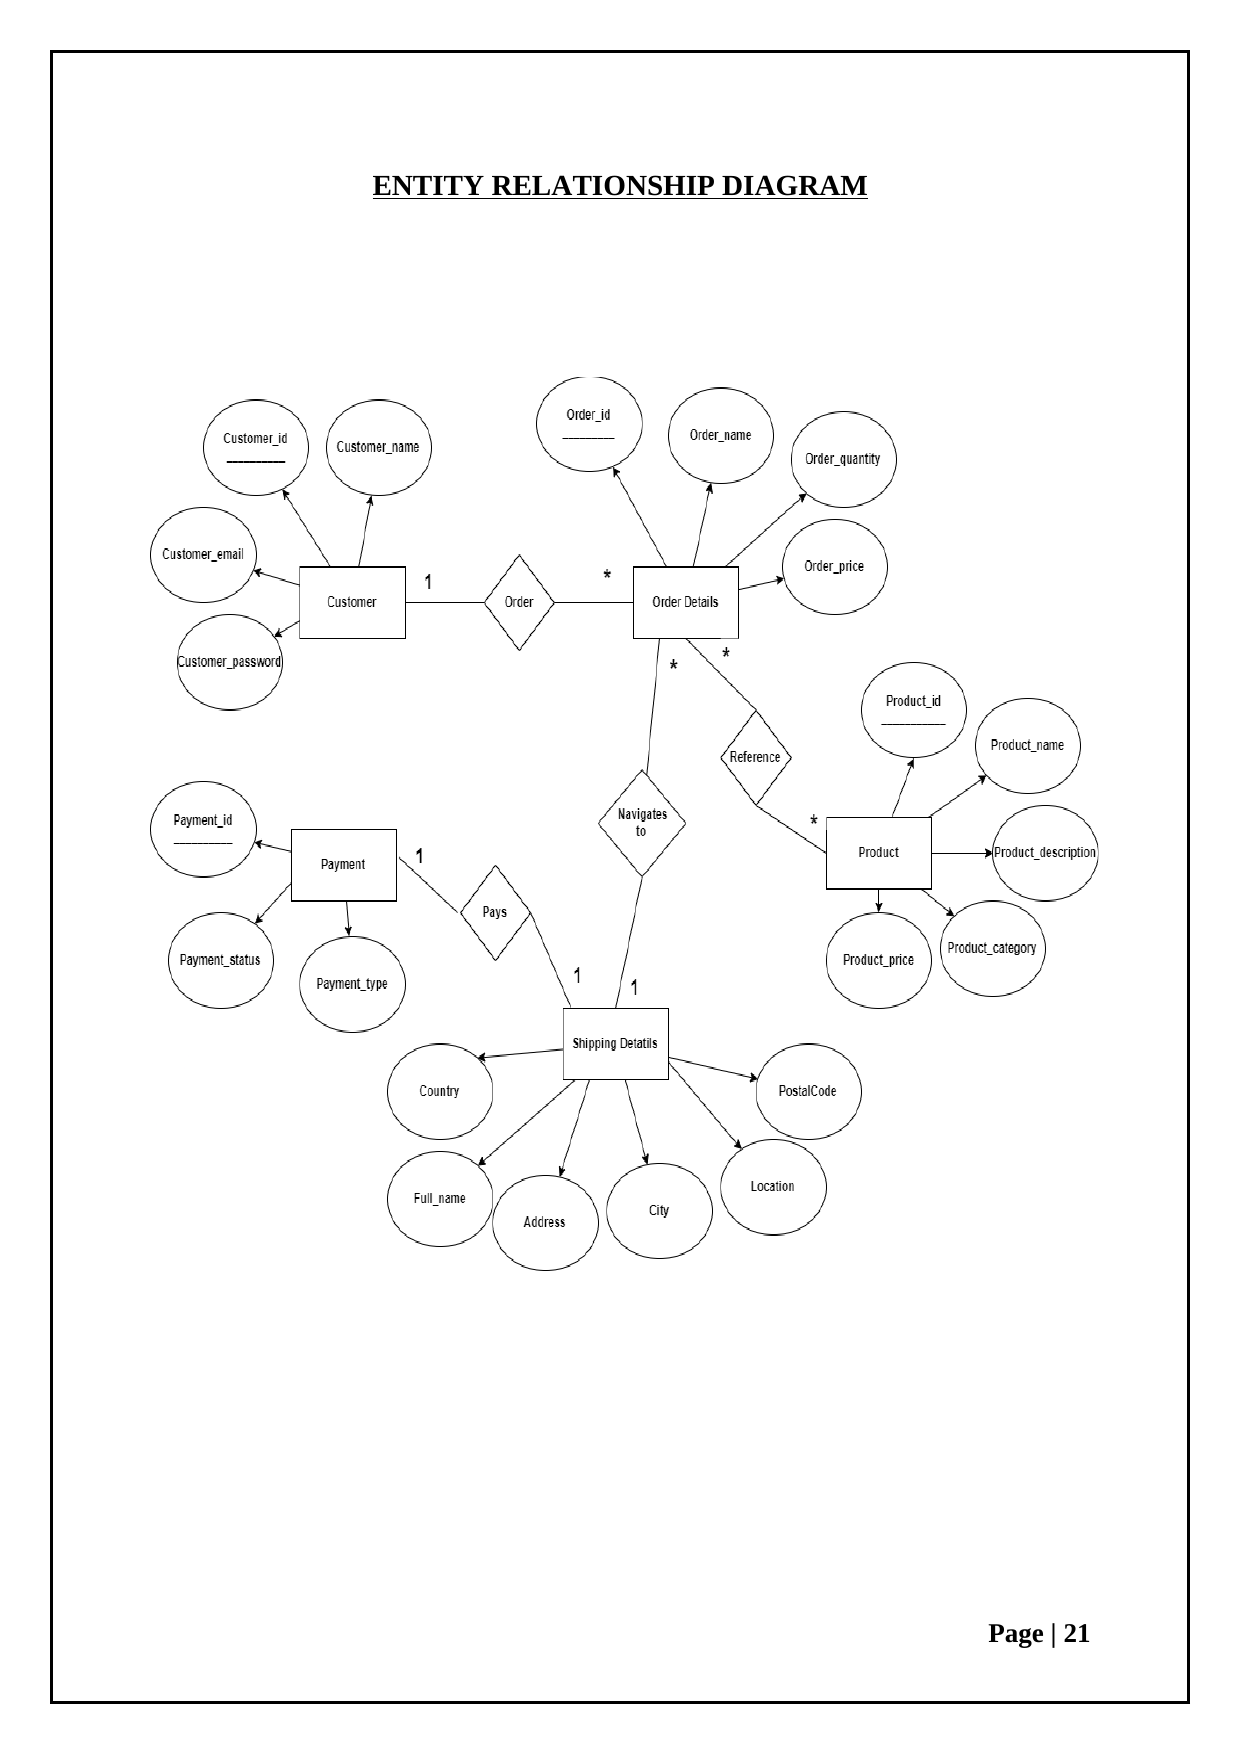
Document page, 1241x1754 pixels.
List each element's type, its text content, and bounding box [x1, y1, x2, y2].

picture [150, 377, 1099, 1273]
text ENTITY RELATIONSHIP DIAGRAM [150, 168, 1090, 202]
